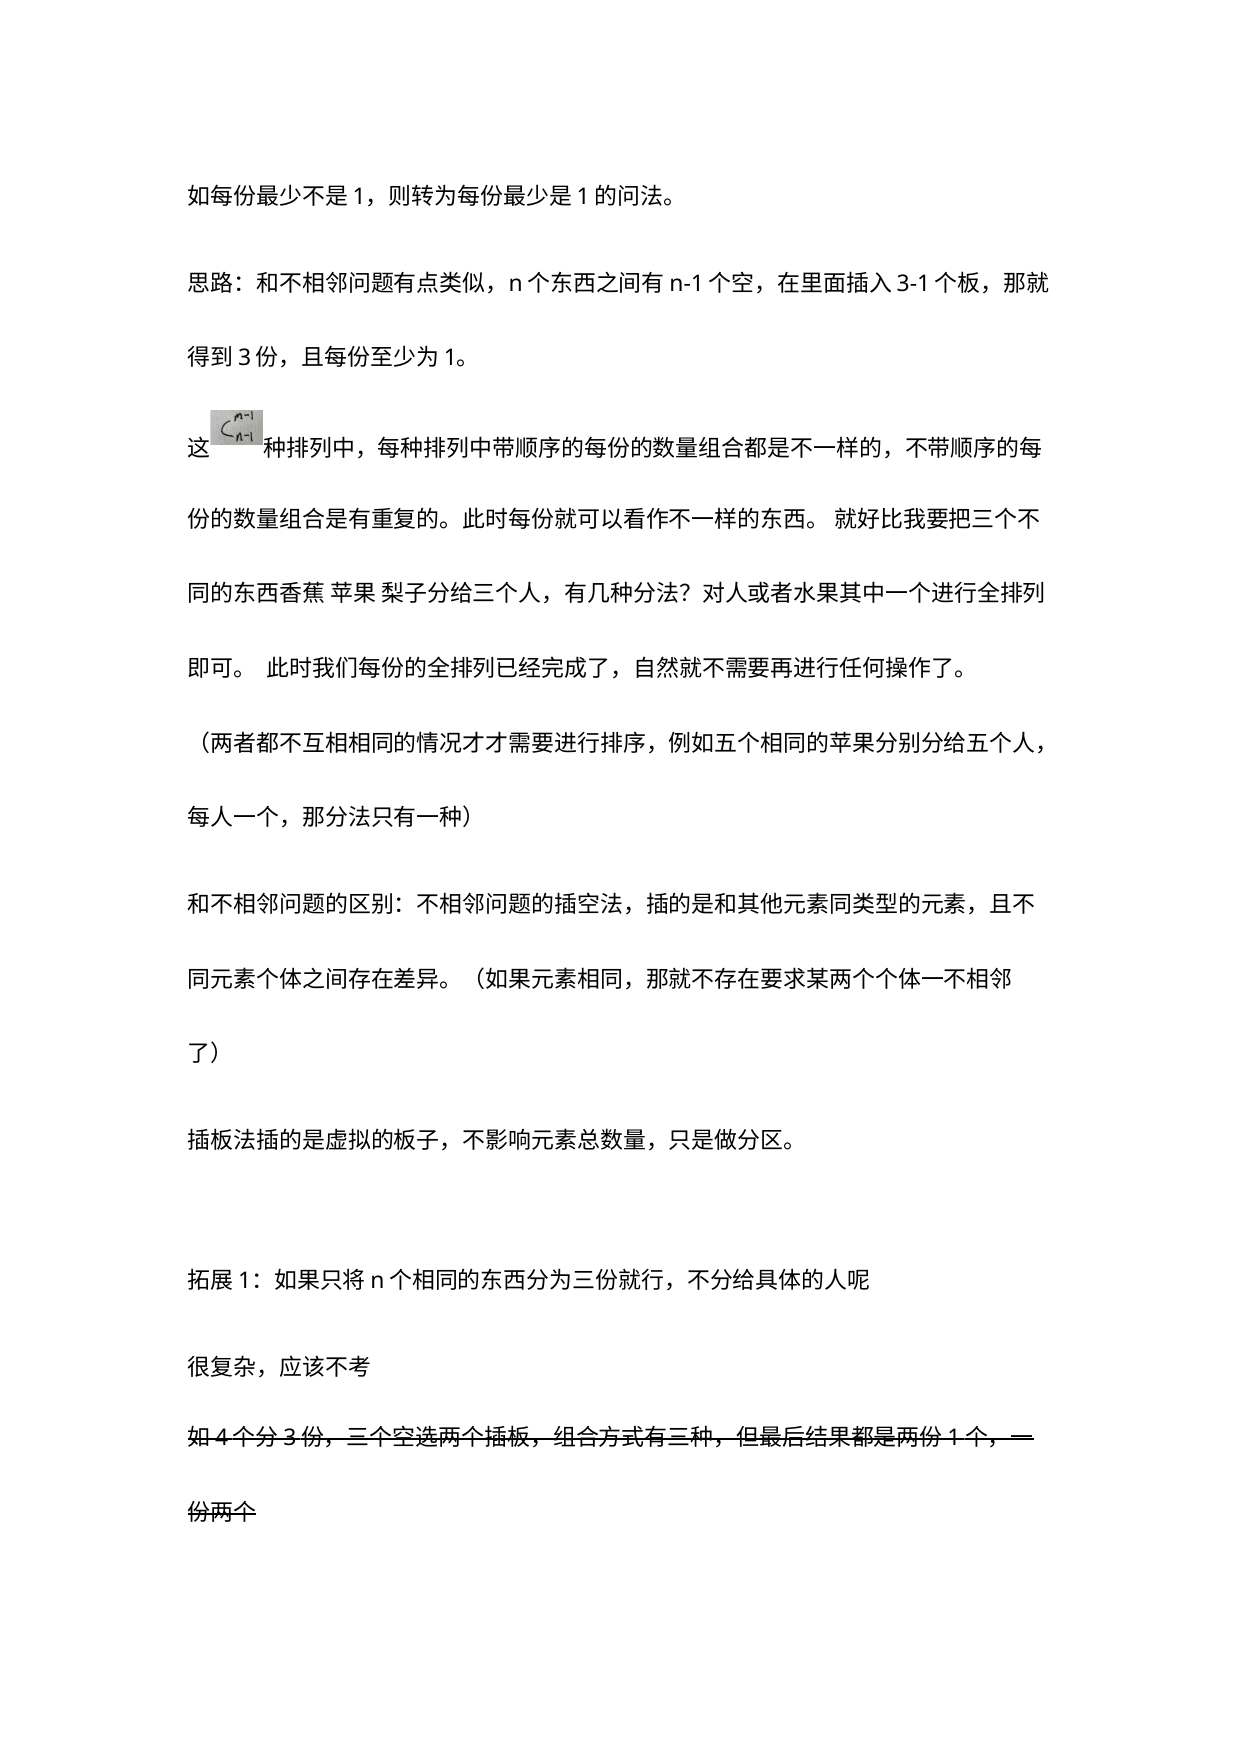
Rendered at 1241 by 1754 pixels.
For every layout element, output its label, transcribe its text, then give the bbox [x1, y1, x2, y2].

text 拓展1：如果只将n个相同的东西分为三份就行，不分给具体的人呢 [187, 1246, 1053, 1311]
text 很复杂，应该不考 [187, 1333, 1053, 1398]
text 这种排列中，每种排列中带顺序的每份的数量组合都是不一样的，不带顺序的每份的数量组合是有重复的。此时每份就可以看作不一样的东西。 就好比我要把三个不同的东西香蕉 苹果 梨子分给三个人，有几种分法？对人或者水果其中一个进行全排列即可。 此时我们每份的全排列已经完成了，自然就不需要再进行任何操作了。 （两者都不互相相同的情况才才需要进行排序，例如五个相同的苹果分别分给五个人，每人一个，那分法只有一种） [187, 410, 1053, 848]
text 如4个分3份，三个空选两个插板，组合方式有三种，但最后结果都是两份1个，一份两个 [187, 1403, 1053, 1543]
text 思路：和不相邻问题有点类似，n个东西之间有n-1个空，在里面插入3-1个板，那就得到3份，且每份至少为1。 [187, 249, 1053, 388]
picture [210, 410, 263, 445]
text 和不相邻问题的区别：不相邻问题的插空法，插的是和其他元素同类型的元素，且不同元素个体之间存在差异。（如果元素相同，那就不存在要求某两个个体一不相邻了） [187, 870, 1053, 1084]
text 如每份最少不是1，则转为每份最少是1的问法。 [187, 162, 1053, 227]
text 插板法插的是虚拟的板子，不影响元素总数量，只是做分区。 [187, 1106, 1053, 1171]
